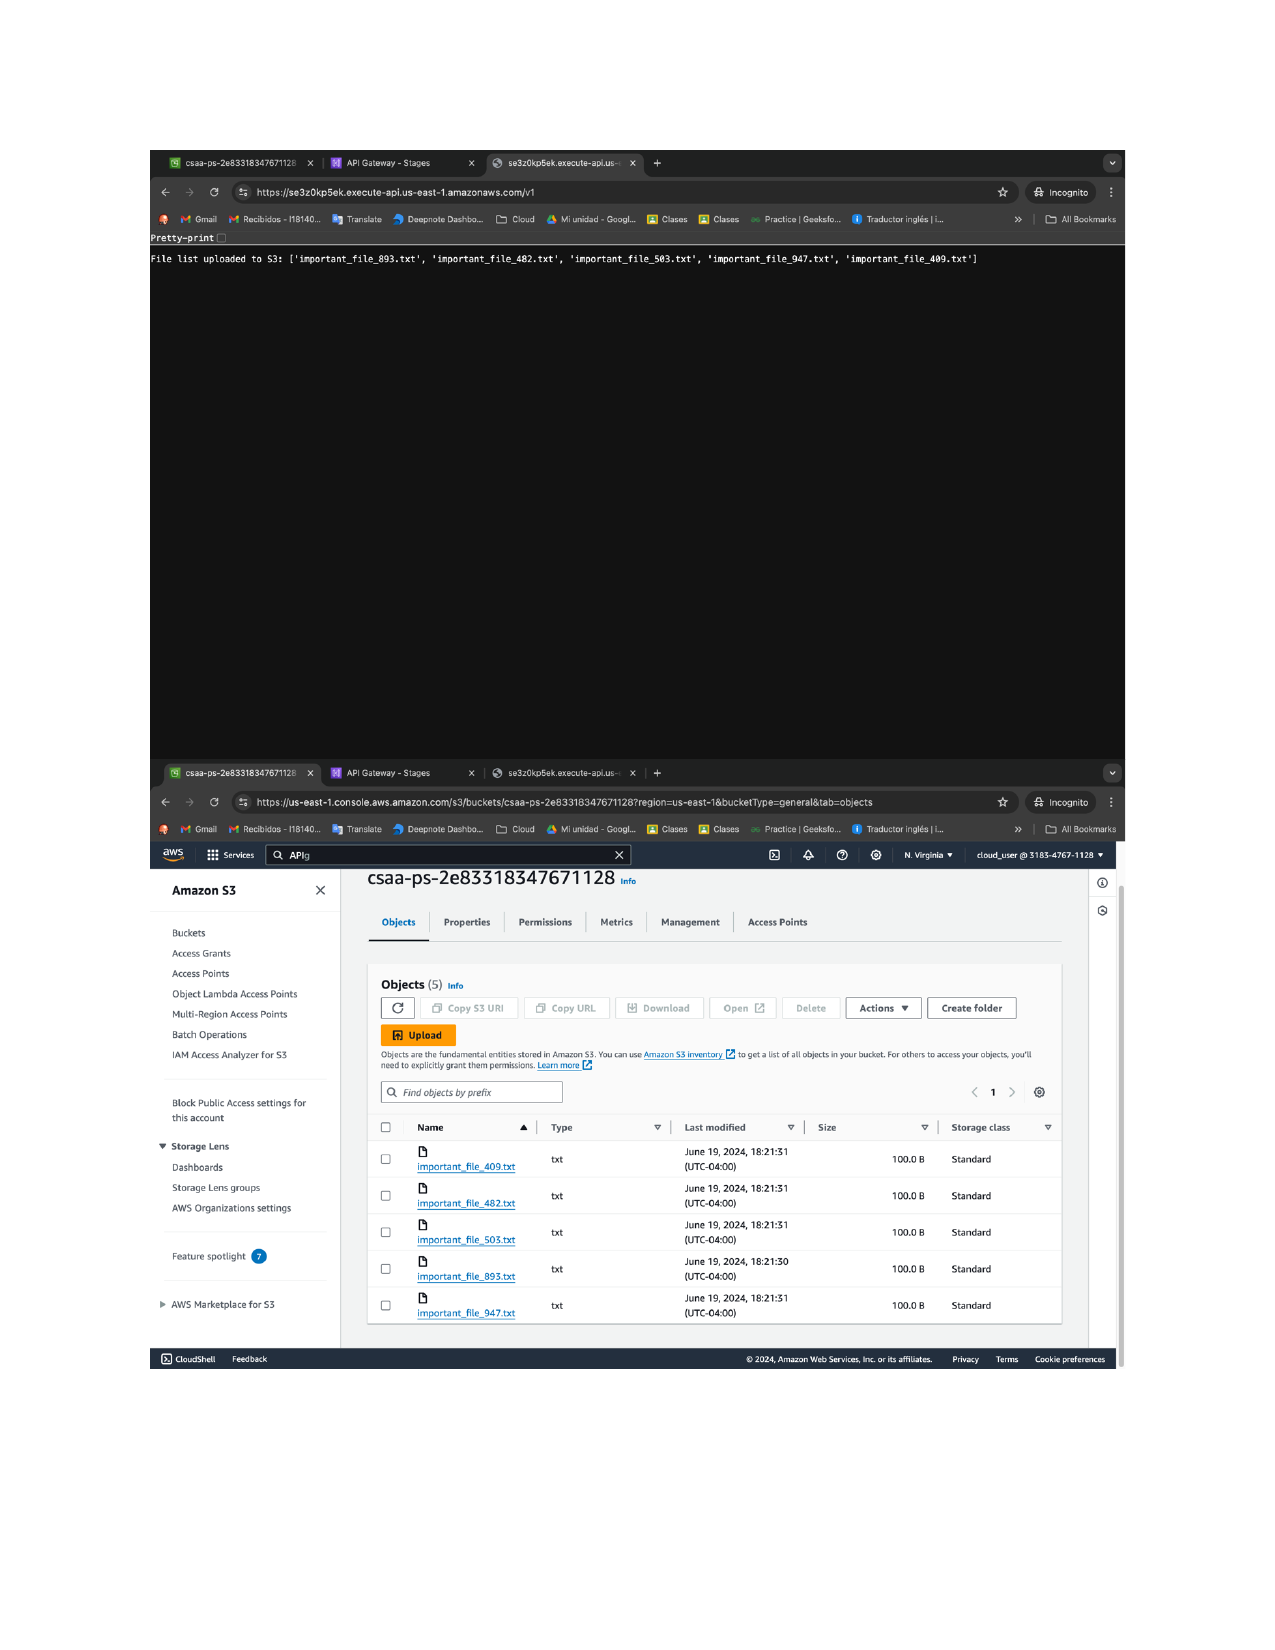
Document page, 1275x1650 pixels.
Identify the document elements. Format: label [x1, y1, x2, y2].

picture [150, 150, 1125, 1369]
